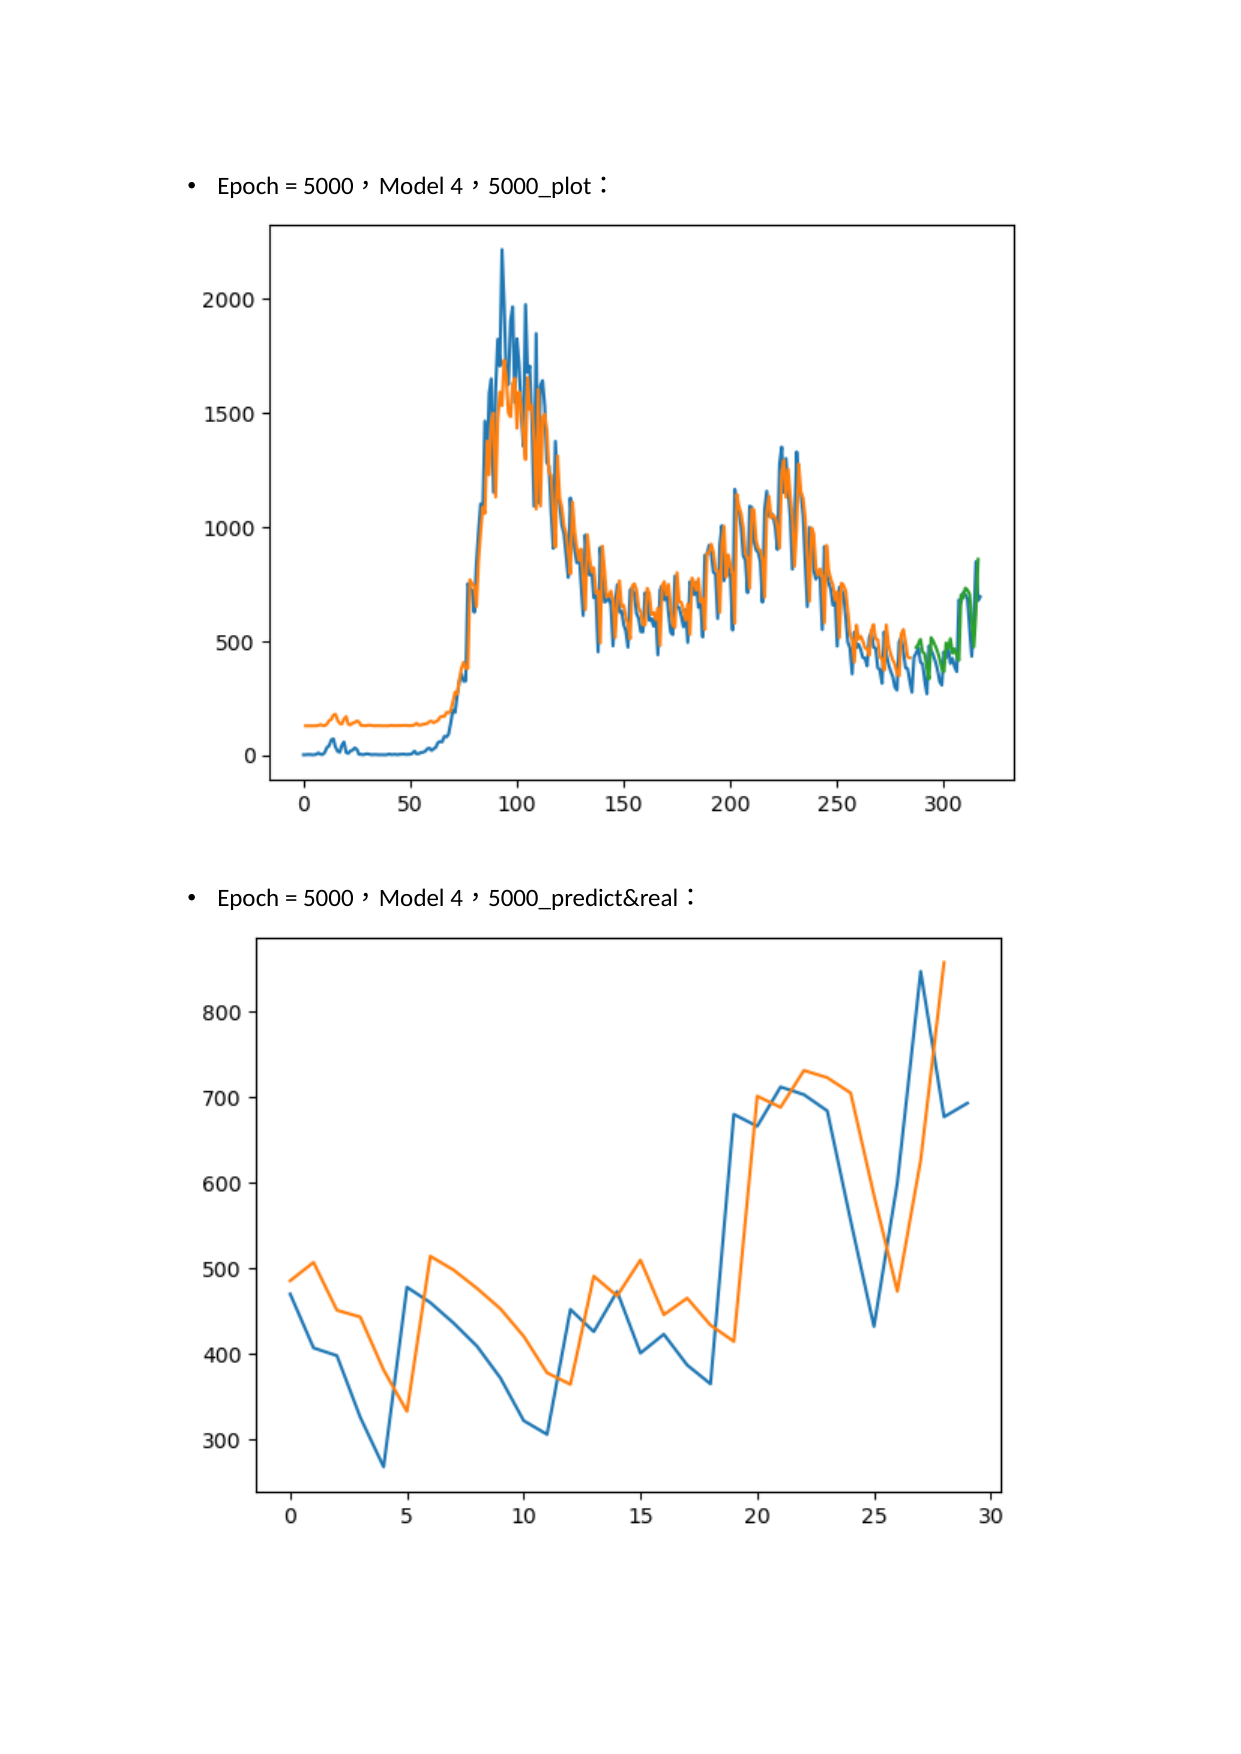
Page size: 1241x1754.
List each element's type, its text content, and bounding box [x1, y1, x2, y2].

list Epoch = 5000，Model 4，5000_predict&real： [187, 877, 1053, 914]
picture [187, 923, 1019, 1543]
picture [187, 211, 1029, 831]
list Epoch = 5000，Model 4，5000_plot： [187, 164, 1053, 202]
